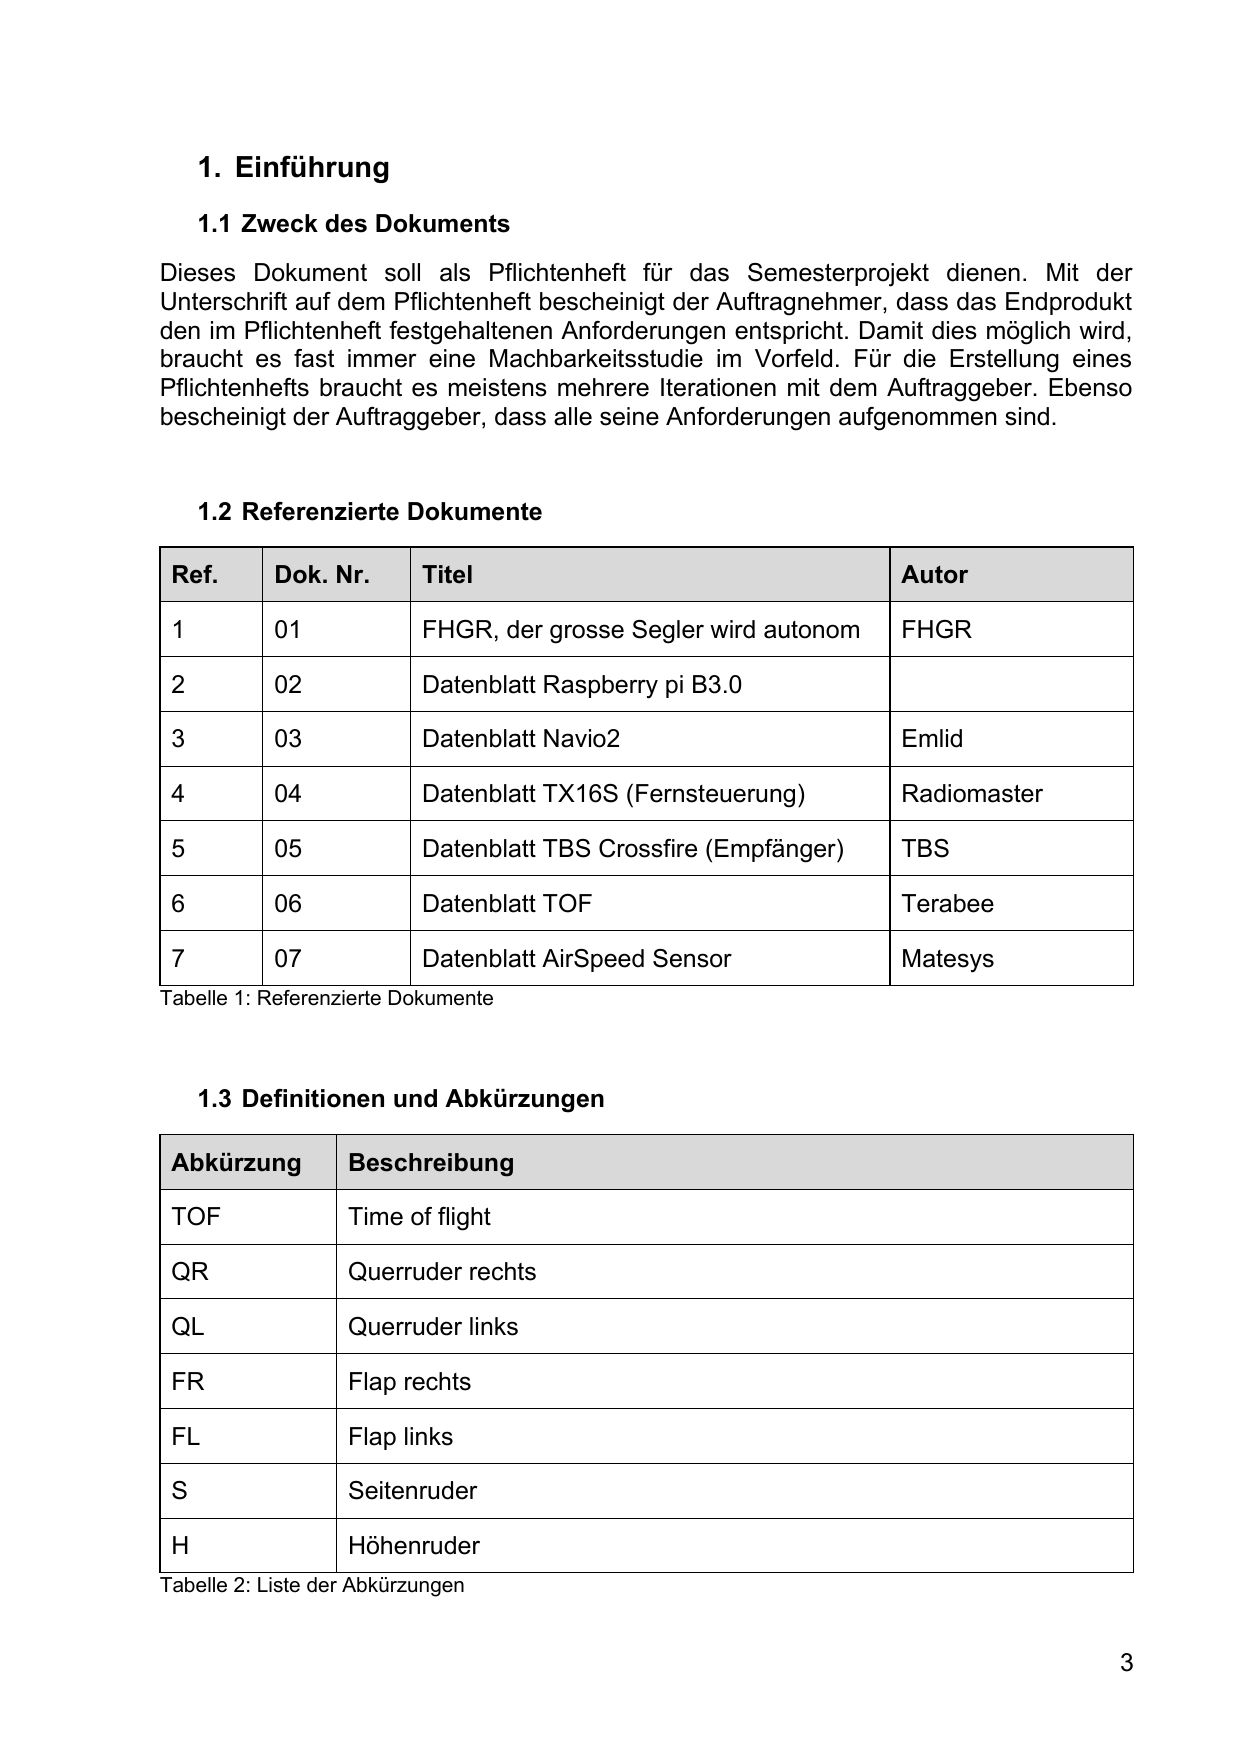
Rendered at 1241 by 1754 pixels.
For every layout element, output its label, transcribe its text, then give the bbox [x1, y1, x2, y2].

table_cell 4 [161, 767, 262, 820]
table_cell QR [161, 1245, 336, 1298]
table_cell Terabee [891, 876, 1133, 930]
table_cell 03 [263, 712, 410, 766]
table_cell Radiomaster [891, 767, 1133, 820]
table_header Titel [411, 548, 889, 601]
table_header Beschreibung [337, 1135, 1133, 1189]
table_cell Matesys [891, 931, 1133, 985]
table_cell H [161, 1519, 336, 1572]
table_cell Flap links [337, 1409, 1133, 1463]
table_cell 1 [161, 602, 262, 656]
table_header Autor [891, 548, 1133, 601]
table_cell FHGR [891, 602, 1133, 656]
table_cell Datenblatt Navio2 [411, 712, 889, 766]
table_header Ref. [161, 548, 262, 601]
table_cell 7 [161, 931, 262, 985]
table_cell Querruder rechts [337, 1245, 1133, 1298]
table_cell 04 [263, 767, 410, 820]
table_cell 07 [263, 931, 410, 985]
table_cell TBS [891, 821, 1133, 875]
table_cell Datenblatt TBS Crossfire (Empfänger) [411, 821, 889, 875]
table_cell Datenblatt TOF [411, 876, 889, 930]
subtitle Referenzierte Dokumente [197, 497, 1134, 526]
table_cell 06 [263, 876, 410, 930]
subtitle Zweck des Dokuments [197, 208, 1134, 237]
table_cell 3 [161, 712, 262, 766]
table_cell 02 [263, 657, 410, 711]
table_cell FR [161, 1354, 336, 1408]
table_cell FHGR, der grosse Segler wird autonom [411, 602, 889, 656]
table_cell Emlid [891, 712, 1133, 766]
table_cell Höhenruder [337, 1519, 1133, 1572]
table_header Dok. Nr. [263, 548, 410, 601]
table_cell FL [161, 1409, 336, 1463]
table_cell [891, 657, 1133, 711]
table_cell Querruder links [337, 1299, 1133, 1353]
text Tabelle 1: Referenzierte Dokumente [159, 986, 1134, 1010]
table_cell 01 [263, 602, 410, 656]
text Tabelle 2: Liste der Abkürzungen [159, 1573, 1134, 1597]
table_cell Seitenruder [337, 1464, 1133, 1517]
table_cell Time of flight [337, 1190, 1133, 1243]
table_cell 5 [161, 821, 262, 875]
table_cell Datenblatt AirSpeed Sensor [411, 931, 889, 985]
table_cell Datenblatt Raspberry pi B3.0 [411, 657, 889, 711]
table_header Abkürzung [161, 1135, 336, 1189]
table_cell 6 [161, 876, 262, 930]
table_cell Flap rechts [337, 1354, 1133, 1408]
table_cell Datenblatt TX16S (Fernsteuerung) [411, 767, 889, 820]
table_cell 05 [263, 821, 410, 875]
table_cell S [161, 1464, 336, 1517]
subtitle Einführung [197, 150, 1134, 183]
table_cell QL [161, 1299, 336, 1353]
table_cell 2 [161, 657, 262, 711]
subtitle Definitionen und Abkürzungen [197, 1084, 1134, 1113]
table_cell TOF [161, 1190, 336, 1243]
text Dieses Dokument soll als Pflichtenheft für das Semesterprojekt dienen. Mit der Unterschrift auf dem Pflichtenheft bescheinigt der Auftragnehmer, dass das Endprodukt den im Pflichtenheft festgehaltenen Anforderungen entspricht. Damit dies möglich wird, braucht es fast immer eine Machbarkeitsstudie im Vorfeld. Für die Erstellung eines Pflichtenhefts braucht es meistens mehrere Iterationen mit dem Auftraggeber. Ebenso bescheinigt der Auftraggeber, dass alle seine Anforderungen aufgenommen sind. [159, 258, 1134, 431]
